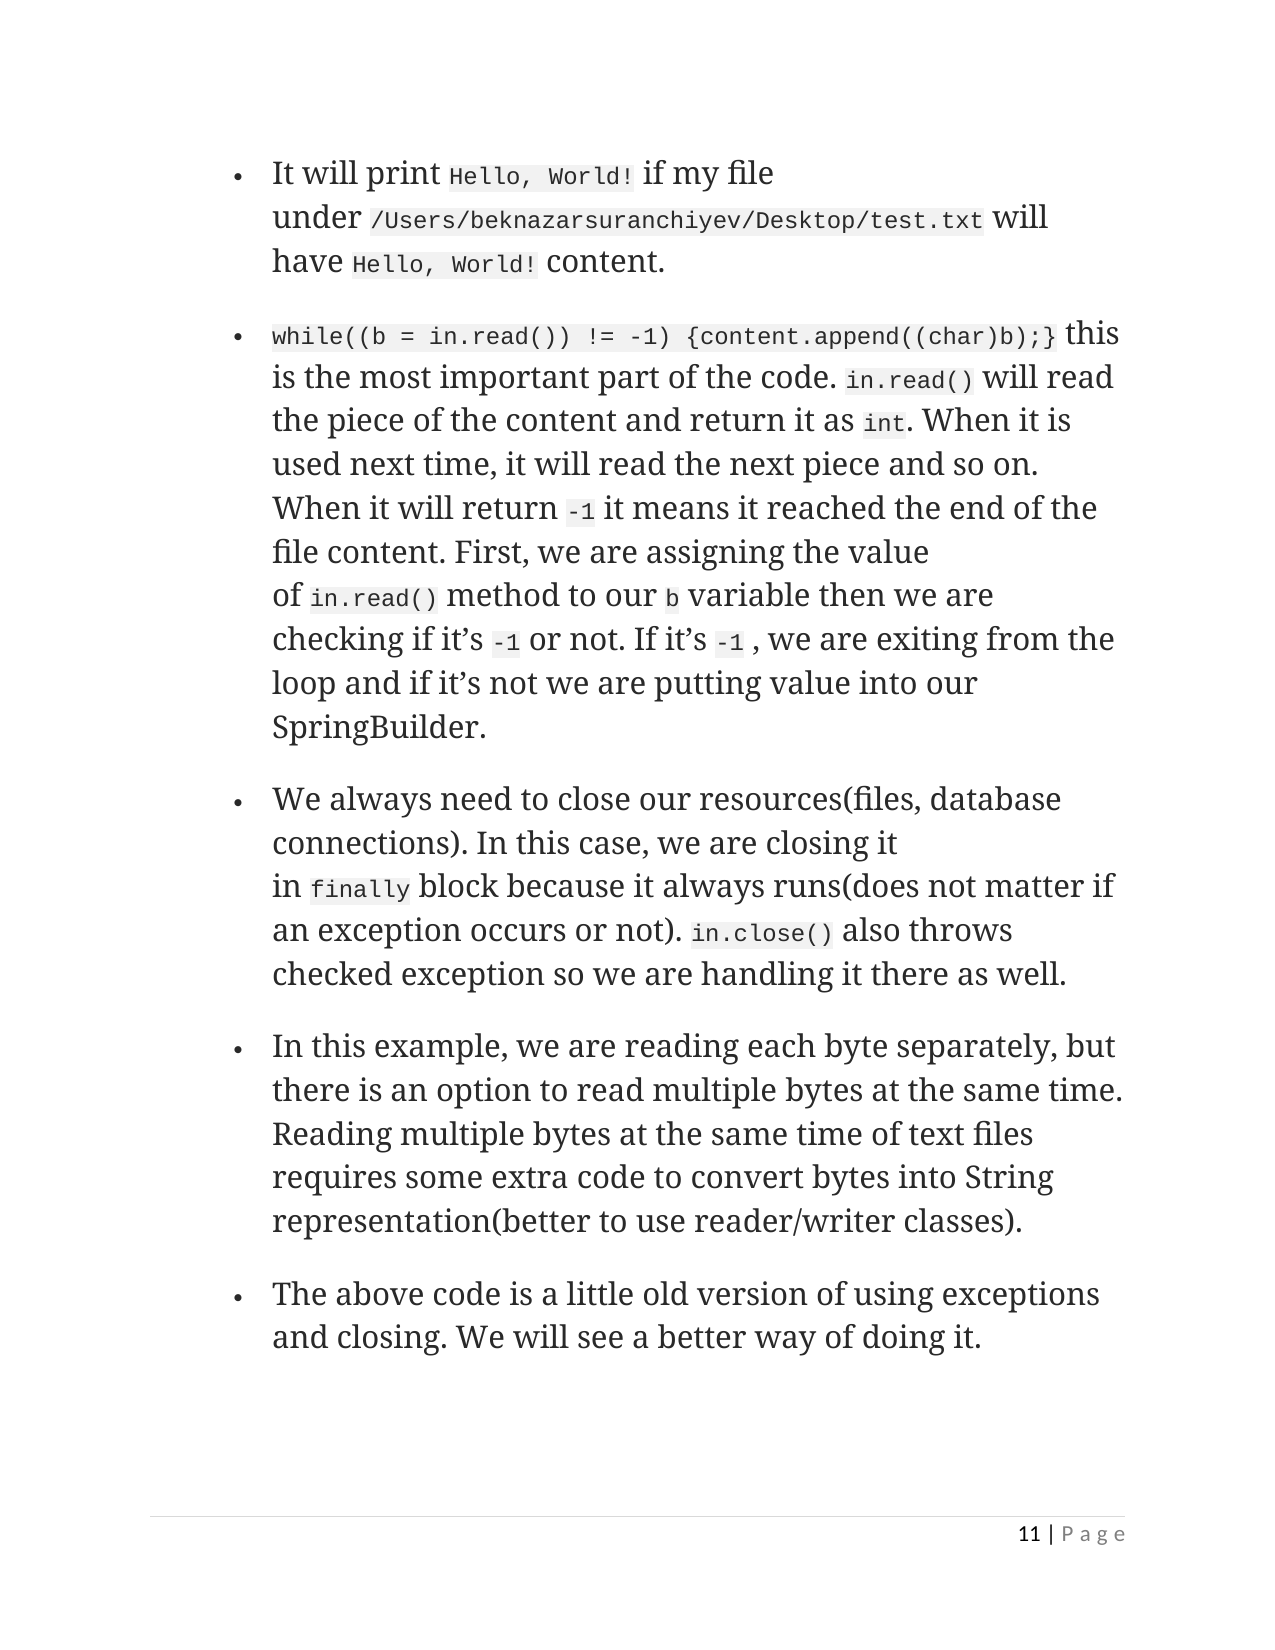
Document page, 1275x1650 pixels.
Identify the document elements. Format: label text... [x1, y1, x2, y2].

list It will print Hello, World! if my file under /Users/beknazarsuranchiyev/Desktop/test.txt will have Hello, World! content. [234, 150, 1125, 281]
list The above code is a little old version of using exceptions and closing. We will see a better way of doing it. [234, 1270, 1125, 1358]
list In this example, we are reading each byte separately, but there is an option to read multiple bytes at the same time. Reading multiple bytes at the same time of text files requires some extra code to convert bytes into String representation(better to use reader/writer classes). [234, 1023, 1125, 1242]
list while((b = in.read()) != -1) {content.append((char)b);} this is the most important part of the code. in.read() will read the piece of the content and return it as int. When it is used next time, it will read the next piece and so on. When it will return -1 it means it reached the end of the file content. First, we are assigning the value of in.read() method to our b variable then we are checking if it’s -1 or not. If it’s -1 , we are exiting from the loop and if it’s not we are putting value into our SpringBuilder. [234, 310, 1125, 747]
list We always need to close our resources(files, database connections). In this case, we are closing it in finally block because it always runs(does not matter if an exception occurs or not). in.close() also throws checked exception so we are handling it there as well. [234, 776, 1125, 994]
